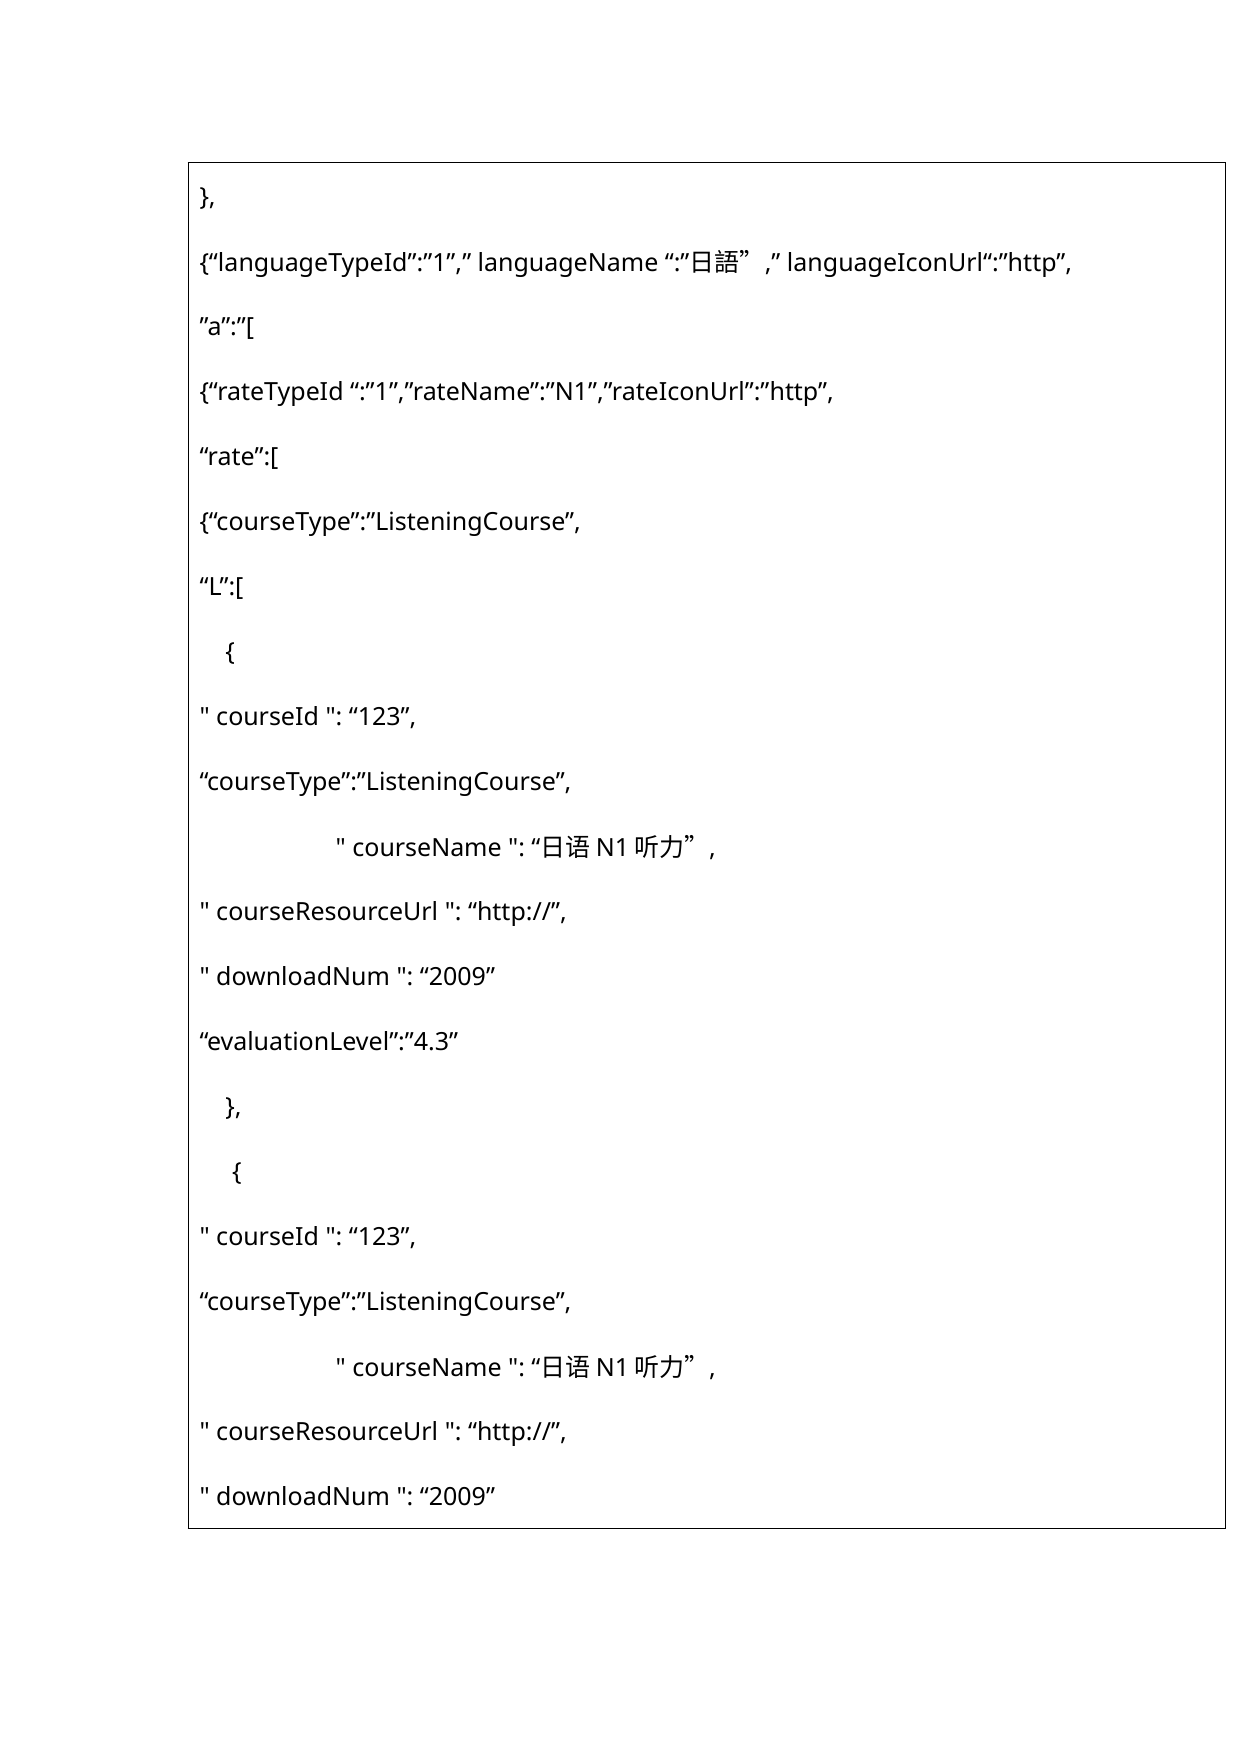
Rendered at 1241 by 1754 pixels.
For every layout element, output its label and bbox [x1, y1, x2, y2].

table_cell [189, 163, 1225, 1528]
